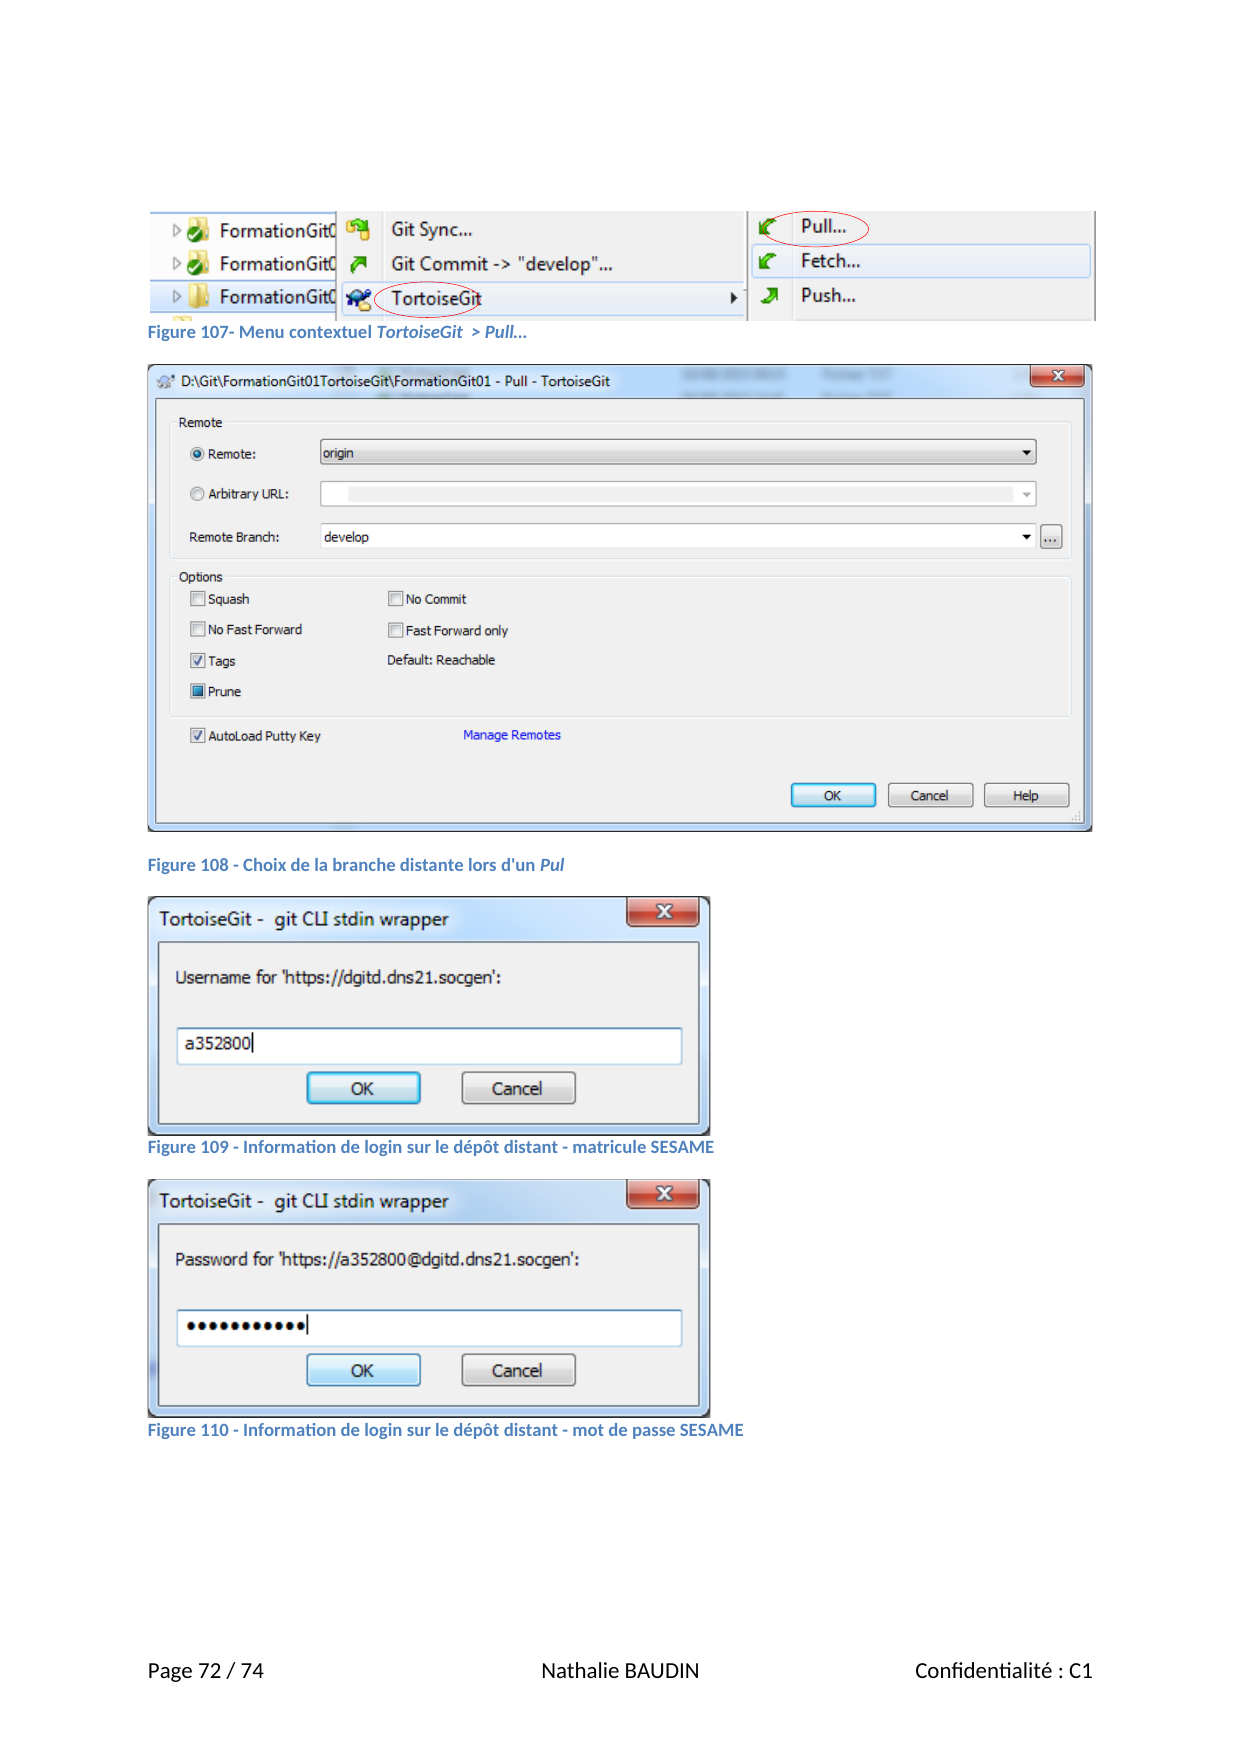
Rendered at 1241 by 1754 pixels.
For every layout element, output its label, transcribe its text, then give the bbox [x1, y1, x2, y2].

picture [147, 896, 711, 1136]
picture [150, 211, 1096, 321]
picture [147, 1179, 711, 1418]
picture [764, 212, 868, 246]
picture [147, 364, 1093, 832]
